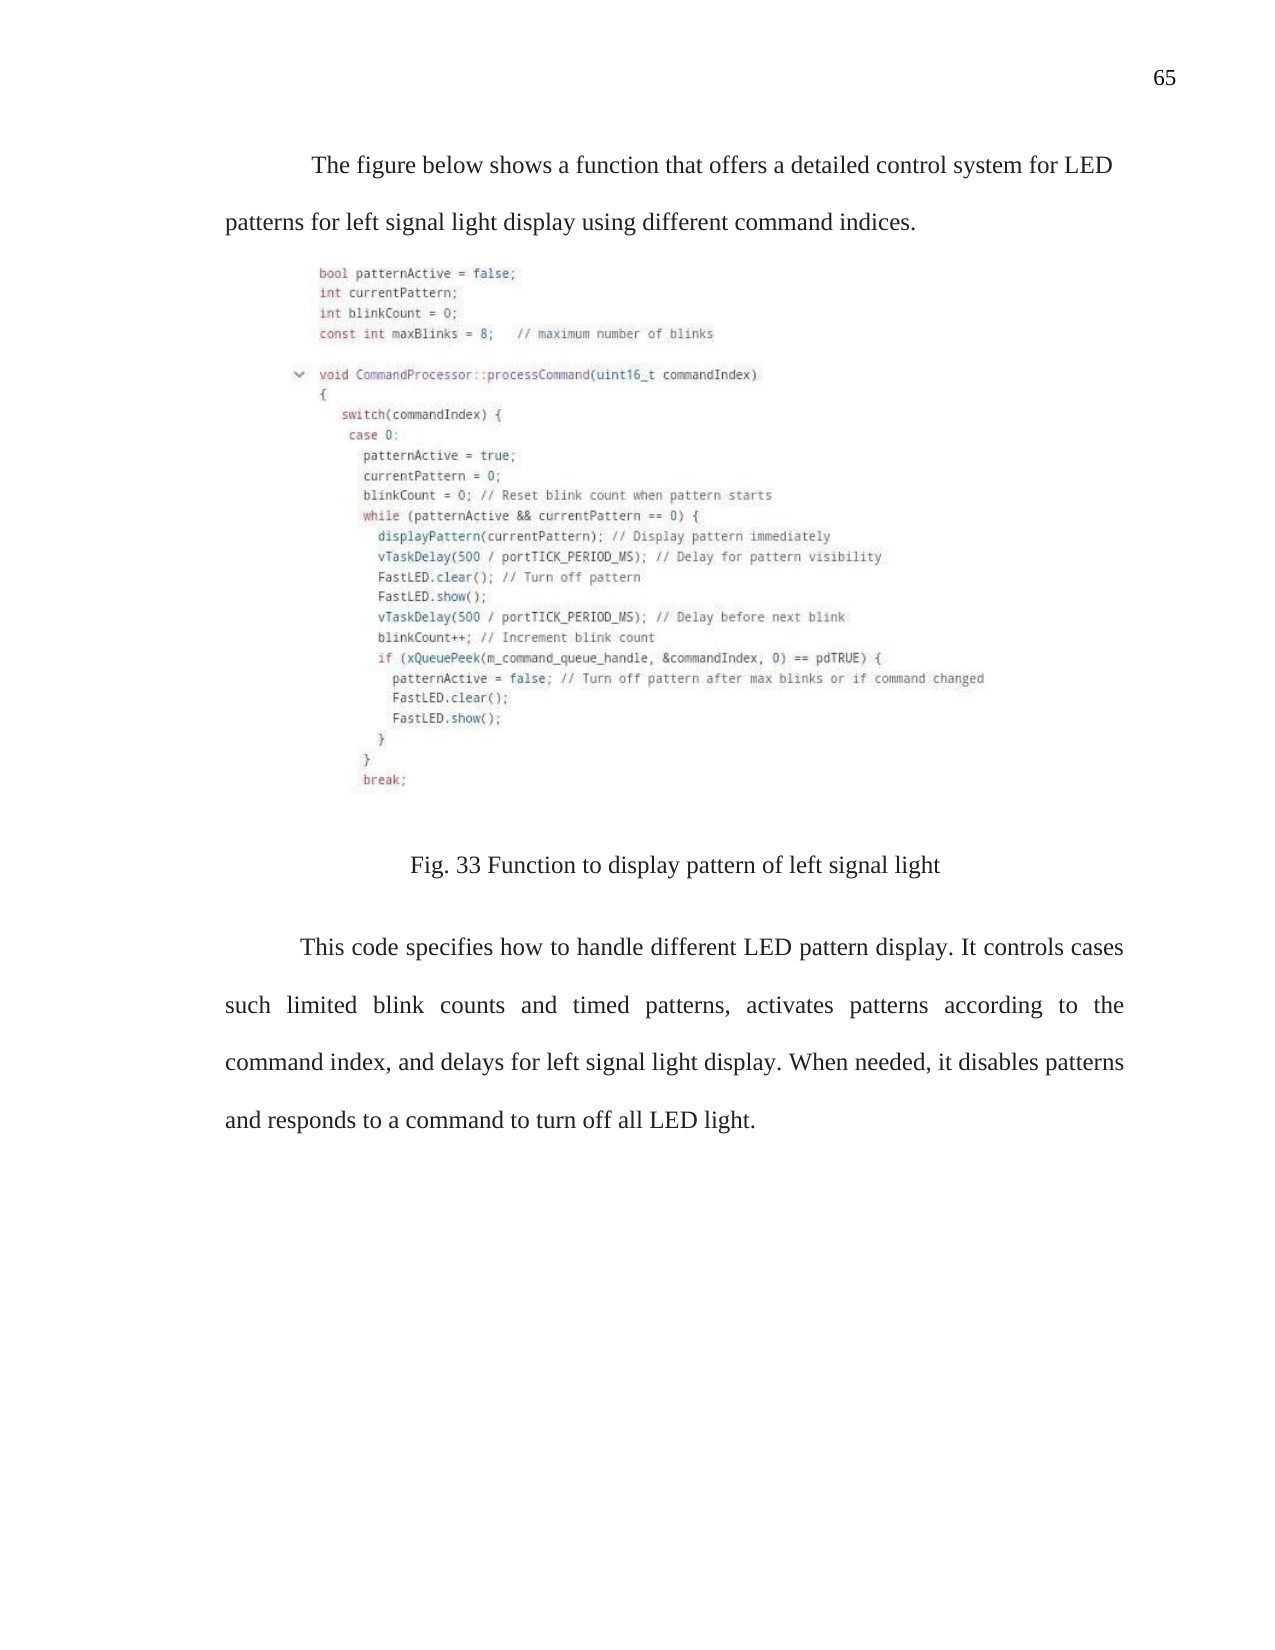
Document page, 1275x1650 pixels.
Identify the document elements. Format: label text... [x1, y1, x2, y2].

picture [290, 267, 985, 794]
text patterns for left signal light display using different command indices. [225, 207, 1210, 236]
text The figure below shows a function that offers a detailed control system for LED [298, 150, 1126, 179]
text This code specifies how to handle different LED pattern display. It controls cases such limited blink counts and timed patterns, activates patterns according to the command index, and delays for left signal light display. When needed, it disables patterns and responds to a command to turn off all LED light. [225, 932, 1125, 1134]
text Fig. 33 Function to display pattern of left signal light [333, 850, 1017, 878]
